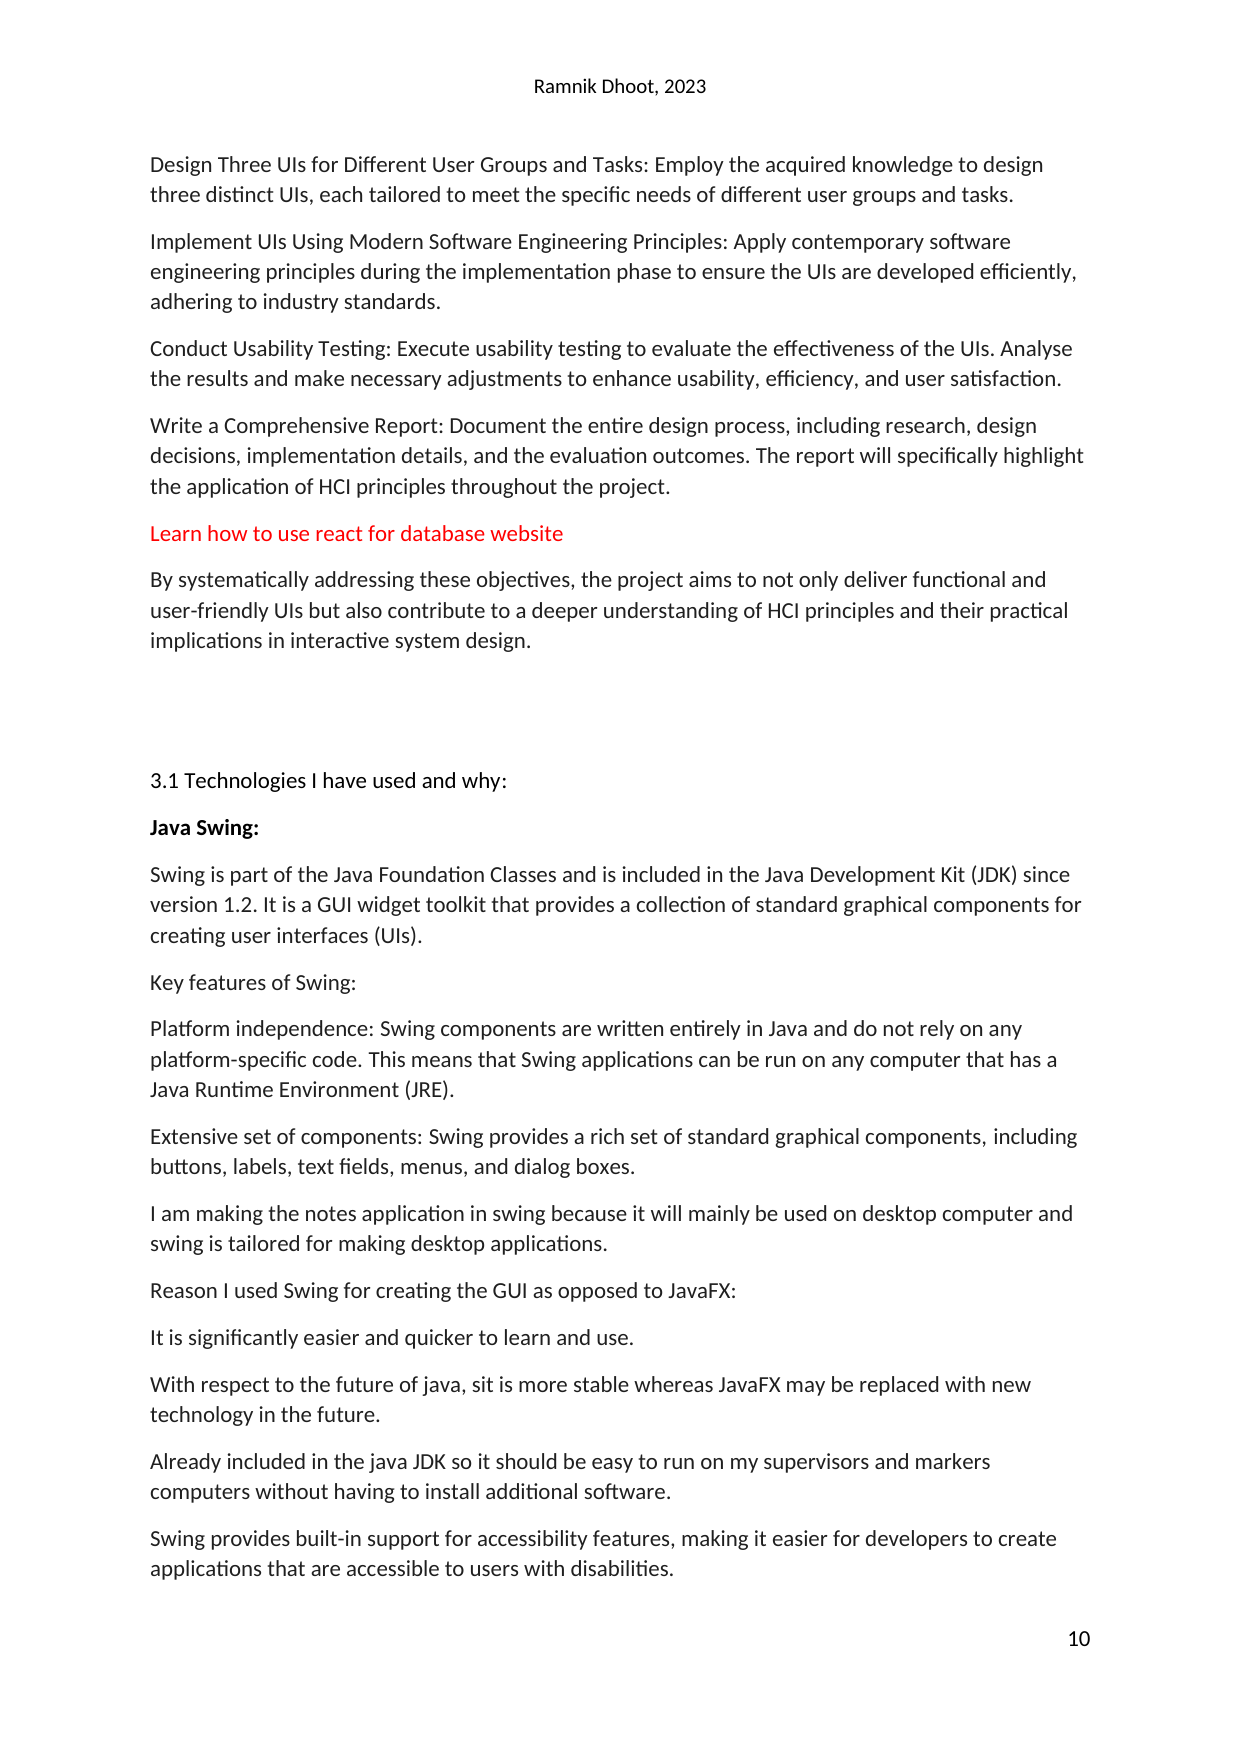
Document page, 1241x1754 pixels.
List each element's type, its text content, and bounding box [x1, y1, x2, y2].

text Write a Comprehensive Report: Document the entire design process, including research, design decisions, implementation details, and the evaluation outcomes. The report will specifically highlight the application of HCI principles throughout the project. [150, 411, 1090, 500]
text With respect to the future of java, sit is more stable whereas JavaFX may be replaced with new technology in the future. [150, 1370, 1090, 1428]
text Swing provides built-in support for accessibility features, making it easier for developers to create applications that are accessible to users with disabilities. [150, 1524, 1090, 1582]
text Java Swing: [150, 813, 1090, 842]
text Key features of Swing: [150, 968, 1090, 996]
text Extensive set of components: Swing provides a rich set of standard graphical components, including buttons, labels, text fields, menus, and dialog boxes. [150, 1122, 1090, 1180]
text Design Three UIs for Different User Groups and Tasks: Employ the acquired knowledge to design three distinct UIs, each tailored to meet the specific needs of different user groups and tasks. [150, 150, 1090, 208]
text Learn how to use react for database website [150, 519, 1090, 547]
text Platform independence: Swing components are written entirely in Java and do not rely on any platform-specific code. This means that Swing applications can be run on any computer that has a Java Runtime Environment (JRE). [150, 1014, 1090, 1103]
text Swing is part of the Java Foundation Classes and is included in the Java Development Kit (JDK) since version 1.2. It is a GUI widget toolkit that provides a collection of standard graphical components for creating user interfaces (UIs). [150, 860, 1090, 949]
text Reason I used Swing for creating the GUI as opposed to JavaFX: [150, 1276, 1090, 1304]
text It is significantly easier and quicker to learn and use. [150, 1323, 1090, 1351]
text Already included in the java JDK so it should be easy to run on my supervisors and markers computers without having to install additional software. [150, 1447, 1090, 1505]
text By systematically addressing these objectives, the project aims to not only deliver functional and user-friendly UIs but also contribute to a deeper understanding of HCI principles and their practical implications in interactive system design. [150, 566, 1090, 654]
text 3.1 Technologies I have used and why: [150, 767, 1090, 795]
text I am making the notes application in swing because it will mainly be used on desktop computer and swing is tailored for making desktop applications. [150, 1199, 1090, 1257]
text Conduct Usability Testing: Execute usability testing to evaluate the effectiveness of the UIs. Analyse the results and make necessary adjustments to enhance usability, efficiency, and user satisfaction. [150, 334, 1090, 393]
text Implement UIs Using Modern Software Engineering Principles: Apply contemporary software engineering principles during the implementation phase to ensure the UIs are developed efficiently, adhering to industry standards. [150, 227, 1090, 316]
